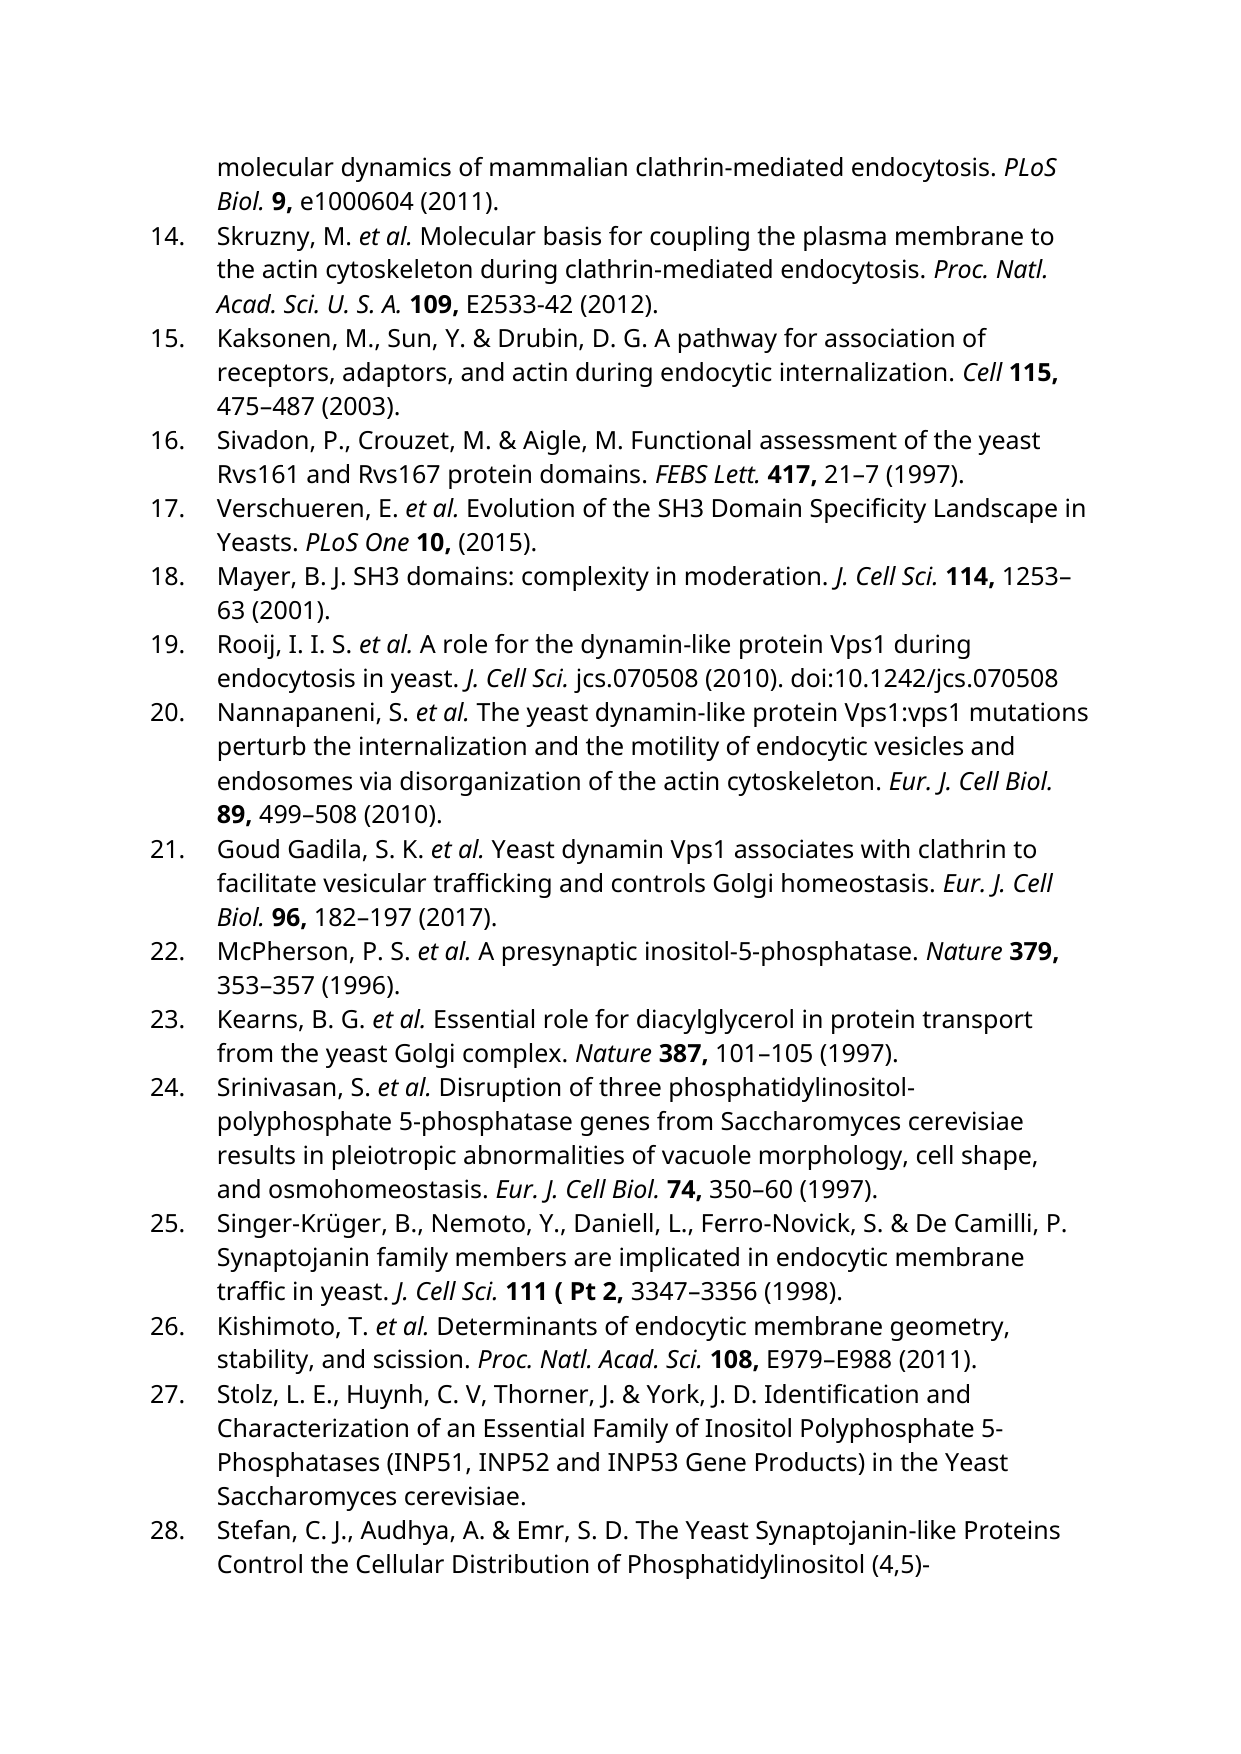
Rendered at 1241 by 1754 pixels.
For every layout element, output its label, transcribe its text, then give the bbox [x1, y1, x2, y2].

text 26. Kishimoto, T. et al. Determinants of endocytic membrane geometry, stability, and scission. Proc. Natl. Acad. Sci. 108, E979–E988 (2011). [150, 1308, 1090, 1376]
text 27. Stolz, L. E., Huynh, C. V, Thorner, J. & York, J. D. Identification and Characterization of an Essential Family of Inositol Polyphosphate 5-Phosphatases (INP51, INP52 and INP53 Gene Products) in the Yeast Saccharomyces cerevisiae. [150, 1376, 1090, 1512]
text 25. Singer-Krüger, B., Nemoto, Y., Daniell, L., Ferro-Novick, S. & De Camilli, P. Synaptojanin family members are implicated in endocytic membrane traffic in yeast. J. Cell Sci. 111 ( Pt 2, 3347–3356 (1998). [150, 1206, 1090, 1308]
text 20. Nannapaneni, S. et al. The yeast dynamin-like protein Vps1:vps1 mutations perturb the internalization and the motility of endocytic vesicles and endosomes via disorganization of the actin cytoskeleton. Eur. J. Cell Biol. 89, 499–508 (2010). [150, 695, 1090, 831]
text 24. Srinivasan, S. et al. Disruption of three phosphatidylinositol-polyphosphate 5-phosphatase genes from Saccharomyces cerevisiae results in pleiotropic abnormalities of vacuole morphology, cell shape, and osmohomeostasis. Eur. J. Cell Biol. 74, 350–60 (1997). [150, 1070, 1090, 1206]
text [150, 150, 1090, 218]
text 15. Kaksonen, M., Sun, Y. & Drubin, D. G. A pathway for association of receptors, adaptors, and actin during endocytic internalization. Cell 115, 475–487 (2003). [150, 320, 1090, 422]
text 16. Sivadon, P., Crouzet, M. & Aigle, M. Functional assessment of the yeast Rvs161 and Rvs167 protein domains. FEBS Lett. 417, 21–7 (1997). [150, 422, 1090, 491]
text 14. Skruzny, M. et al. Molecular basis for coupling the plasma membrane to the actin cytoskeleton during clathrin-mediated endocytosis. Proc. Natl. Acad. Sci. U. S. A. 109, E2533-42 (2012). [150, 218, 1090, 320]
text 19. Rooij, I. I. S. et al. A role for the dynamin-like protein Vps1 during endocytosis in yeast. J. Cell Sci. jcs.070508 (2010). doi:10.1242/jcs.070508 [150, 627, 1090, 695]
text 17. Verschueren, E. et al. Evolution of the SH3 Domain Specificity Landscape in Yeasts. PLoS One 10, (2015). [150, 491, 1090, 559]
text 23. Kearns, B. G. et al. Essential role for diacylglycerol in protein transport from the yeast Golgi complex. Nature 387, 101–105 (1997). [150, 1002, 1090, 1070]
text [150, 1512, 1090, 1581]
text 18. Mayer, B. J. SH3 domains: complexity in moderation. J. Cell Sci. 114, 1253–63 (2001). [150, 559, 1090, 627]
text 22. McPherson, P. S. et al. A presynaptic inositol-5-phosphatase. Nature 379, 353–357 (1996). [150, 933, 1090, 1002]
text 21. Goud Gadila, S. K. et al. Yeast dynamin Vps1 associates with clathrin to facilitate vesicular trafficking and controls Golgi homeostasis. Eur. J. Cell Biol. 96, 182–197 (2017). [150, 831, 1090, 933]
